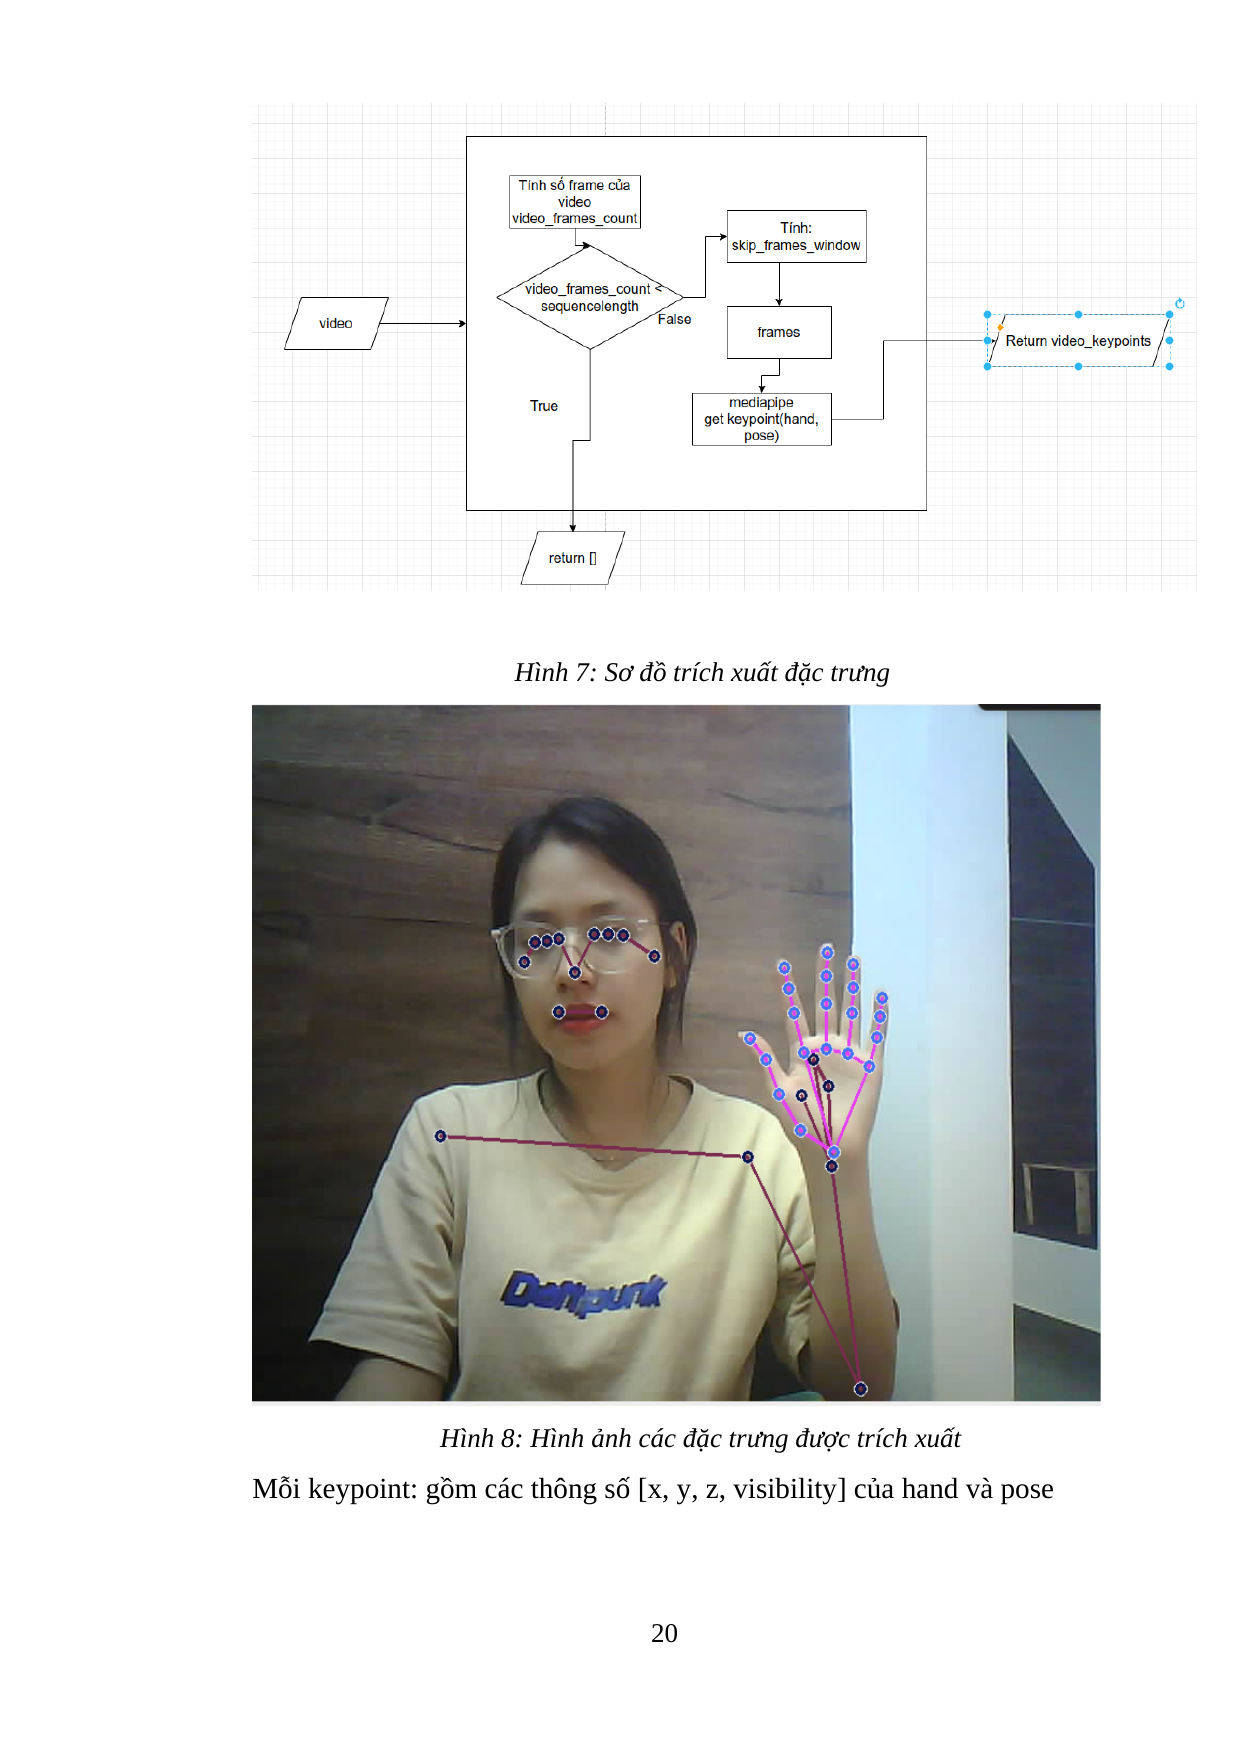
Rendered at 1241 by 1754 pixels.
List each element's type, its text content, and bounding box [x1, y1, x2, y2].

text Mỗi keypoint: gồm các thông số [x, y, z, visibility] của hand và pose [177, 1471, 1152, 1504]
text Hình 7: Sơ đồ trích xuất đặc trưng [177, 656, 1152, 687]
picture [252, 704, 1101, 1406]
text Hình 8: Hình ảnh các đặc trưng được trích xuất [177, 1423, 1152, 1454]
picture [252, 103, 1197, 591]
